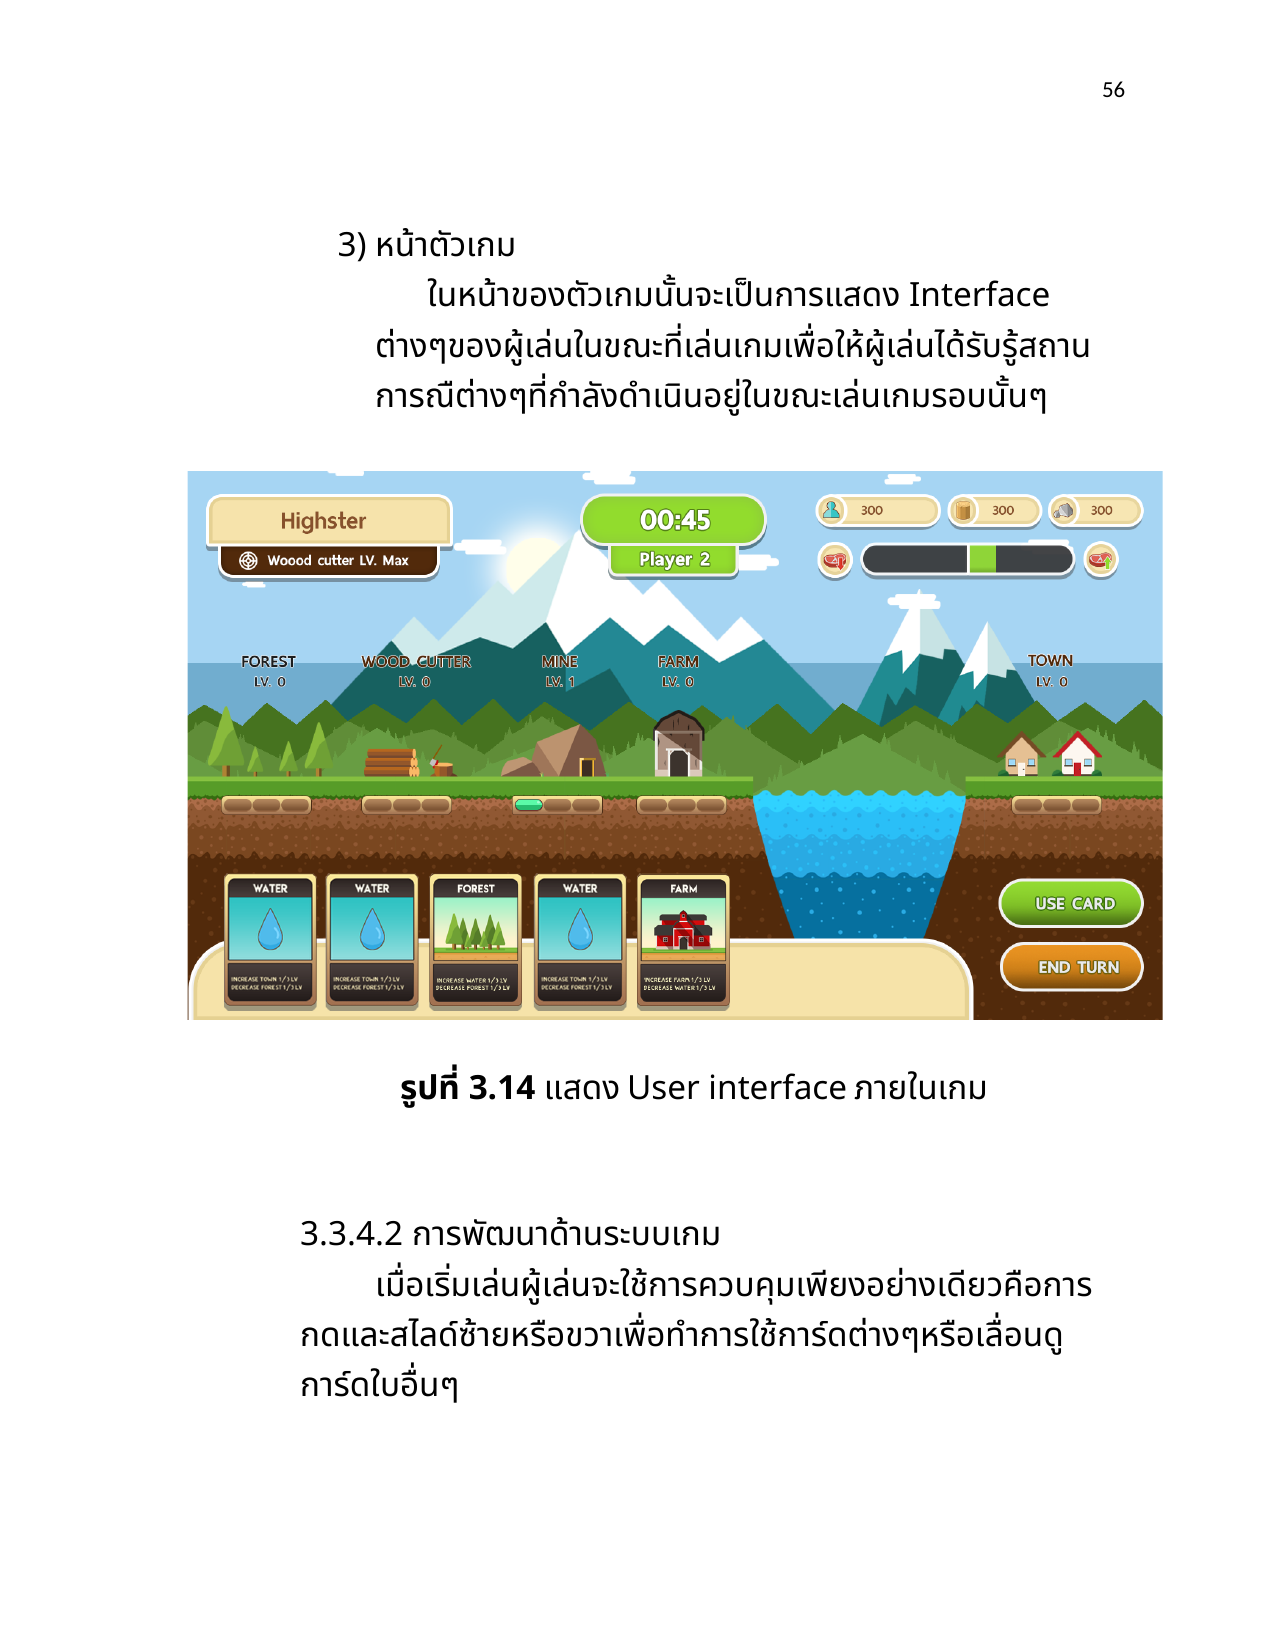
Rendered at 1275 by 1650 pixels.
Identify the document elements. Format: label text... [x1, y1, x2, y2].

text รูปที่ 3.14 แสดงUser interfaceภายในเกม [262, 1064, 1125, 1114]
list ในหน้าของตัวเกมนั้นจะเป็นการแสดง Interface ต่างๆของผู้เล่นในขณะที่เล่นเกมเพื่อให้ผู้เล่นได้รับรู้สถานการณืต่างๆที่กำลังดำเนินอยู่ในขณะเล่นเกมรอบนั้นๆ [375, 271, 1125, 422]
list หน้าตัวเกม [337, 220, 1125, 271]
text 3.3.4.2 การพัฒนาด้านระบบเกม [225, 1210, 1125, 1261]
text เมื่อเริ่มเล่นผู้เล่นจะใช้การควบคุมเพียงอย่างเดียวคือการกดและสไลด์ซ้ายหรือขวาเพื่อทำการใช้การ์ดต่างๆหรือเลื่อนดูการ์ดใบอื่นๆ [300, 1261, 1125, 1412]
picture [187, 471, 1163, 1020]
